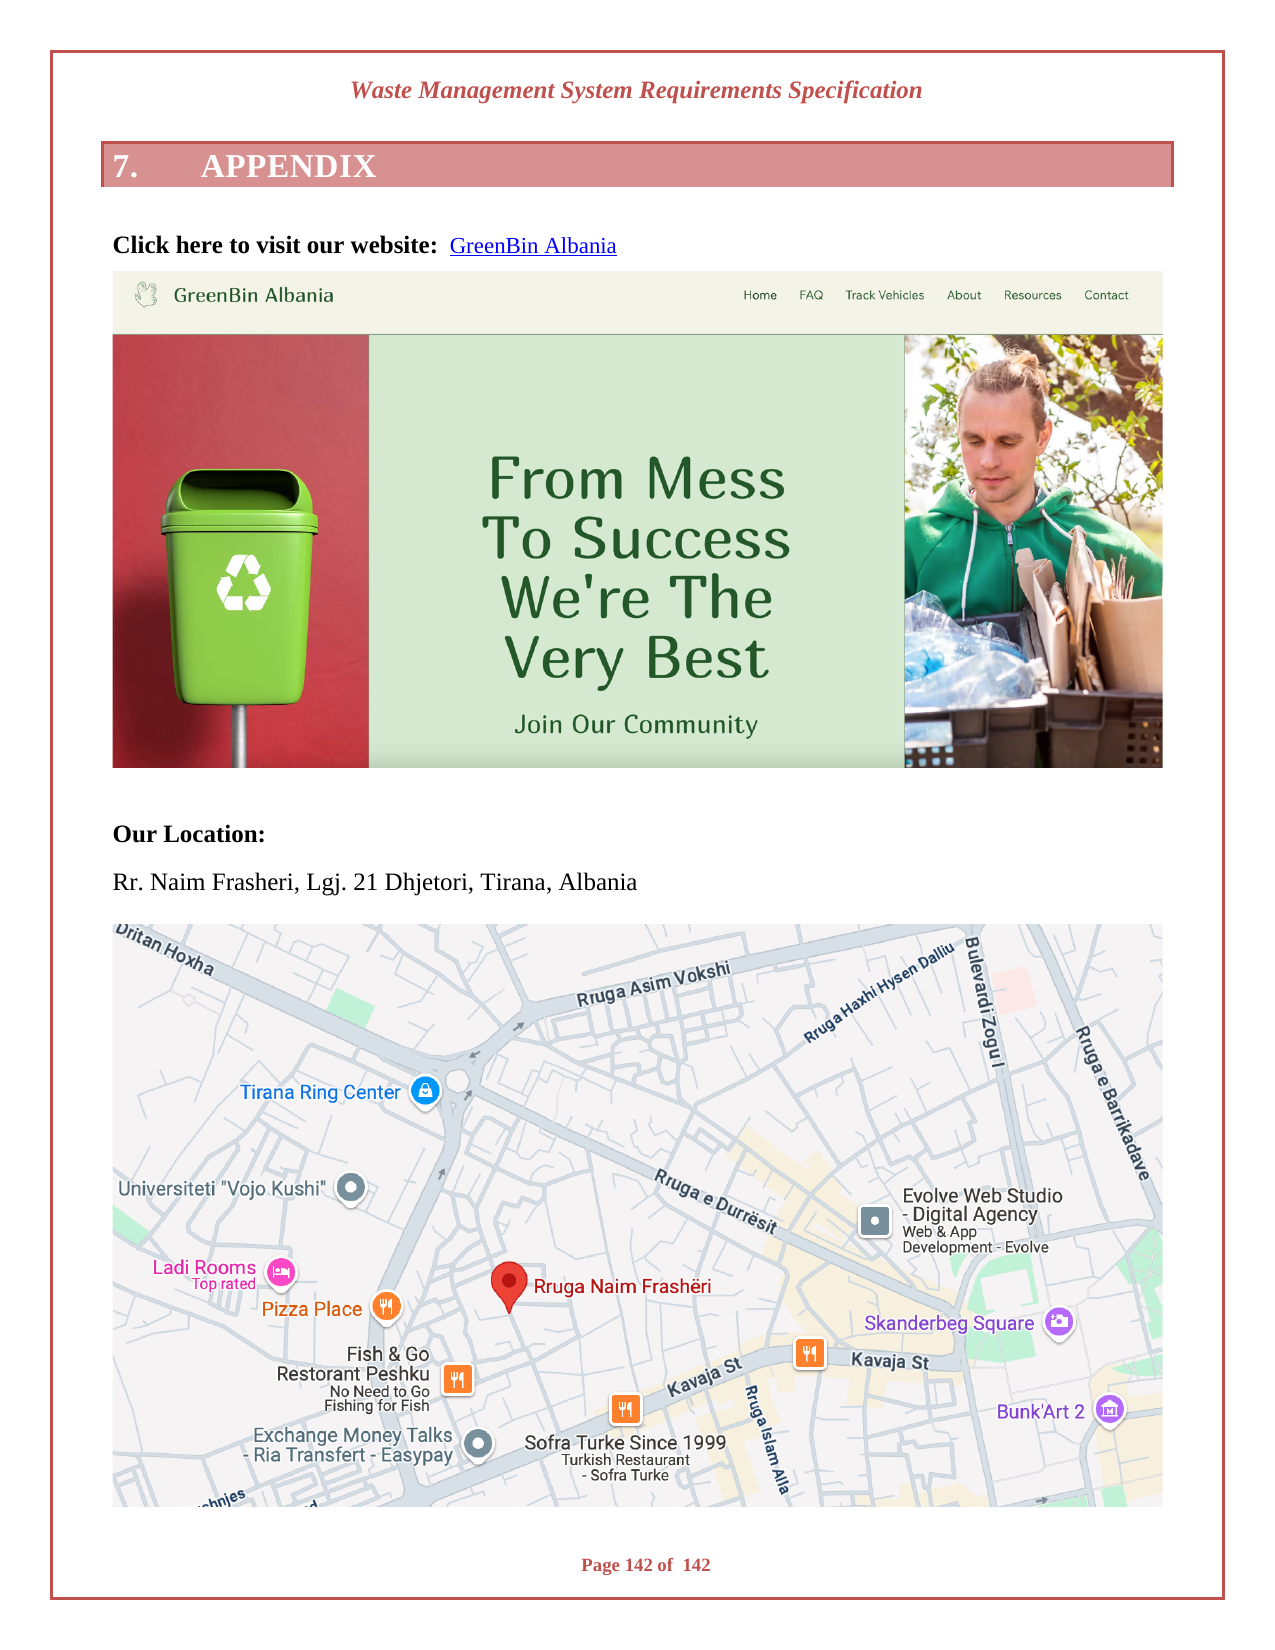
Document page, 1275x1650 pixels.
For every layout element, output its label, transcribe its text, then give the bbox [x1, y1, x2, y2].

text Our Location: [112, 819, 1162, 848]
text Rr. Naim Frasheri, Lgj. 21 Dhjetori, Tirana, Albania [112, 867, 1162, 896]
picture [112, 924, 1163, 1507]
subtitle 7. APPENDIX [104, 144, 1171, 187]
picture [112, 271, 1163, 768]
text Click here to visit our website: GreenBin Albania [112, 230, 1162, 259]
